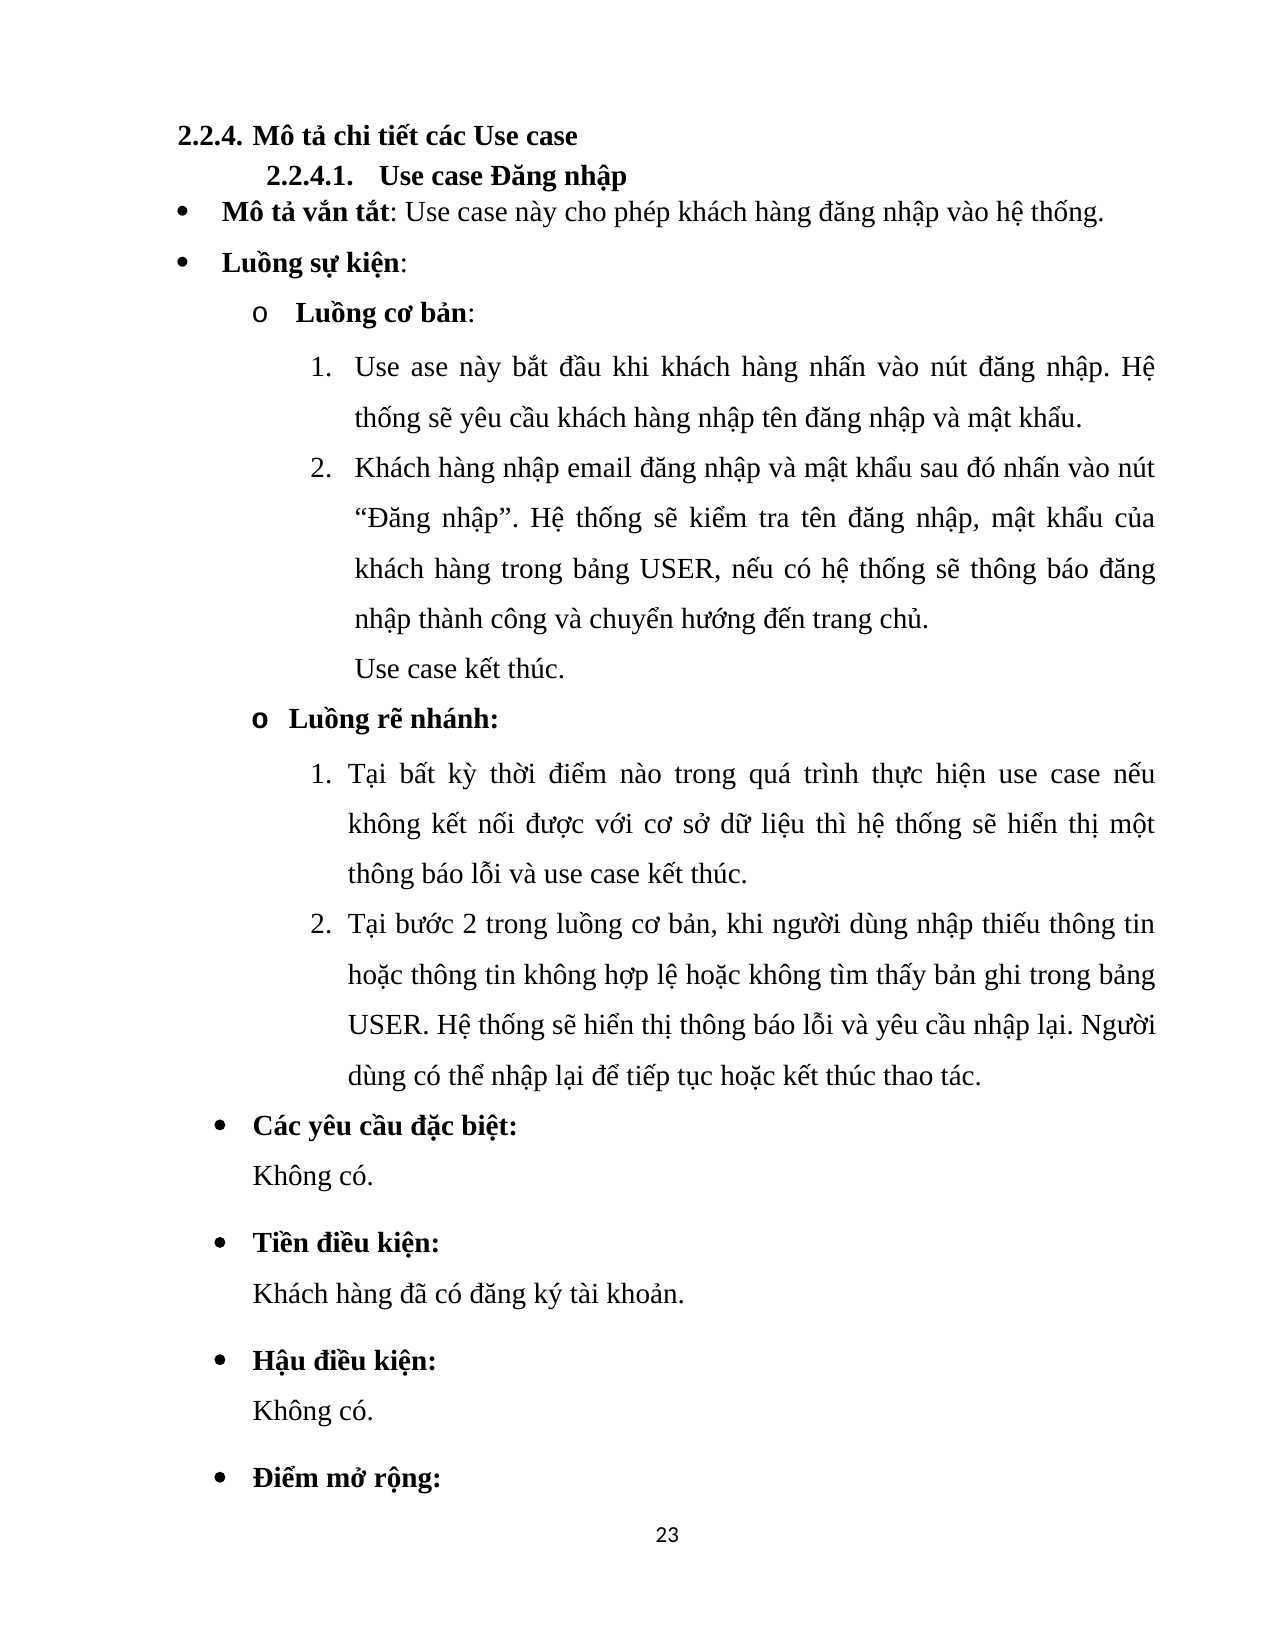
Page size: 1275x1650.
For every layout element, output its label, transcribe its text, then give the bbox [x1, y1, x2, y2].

list Tại bước 2 trong luồng cơ bản, khi người dùng nhập thiếu thông tin hoặc thông tin không hợp lệ hoặc không tìm thấy bản ghi trong bảng USER. Hệ thống sẽ hiển thị thông báo lỗi và yêu cầu nhập lại. Người dùng có thể nhập lại để tiếp tục hoặc kết thúc thao tác. [310, 907, 1157, 1091]
list Các yêu cầu đặc biệt: [215, 1108, 1157, 1142]
list Khách hàng nhập email đăng nhập và mật khẩu sau đó nhấn vào nút “Đăng nhập”. Hệ thống sẽ kiểm tra tên đăng nhập, mật khẩu của khách hàng trong bảng USER, nếu có hệ thống sẽ thông báo đăng nhập thành công và chuyển hướng đến trang chủ. [310, 450, 1157, 634]
list Luồng sự kiện: [177, 245, 1157, 279]
list Điểm mở rộng: [215, 1460, 1157, 1494]
subtitle Use case Đăng nhập [266, 158, 1157, 192]
list Luồng rẽ nhánh: [251, 702, 1157, 738]
list Tại bất kỳ thời điểm nào trong quá trình thực hiện use case nếu không kết nối được với cơ sở dữ liệu thì hệ thống sẽ hiển thị một thông báo lỗi và use case kết thúc. [310, 756, 1157, 890]
list Luồng cơ bản: [251, 295, 1157, 331]
text Khách hàng đã có đăng ký tài khoản. [177, 1276, 1157, 1309]
text Không có. [177, 1393, 1157, 1427]
list Hậu điều kiện: [215, 1343, 1157, 1376]
list Use ase này bắt đầu khi khách hàng nhấn vào nút đăng nhập. Hệ thống sẽ yêu cầu khách hàng nhập tên đăng nhập và mật khẩu. [310, 349, 1157, 433]
text Use case kết thúc. [279, 651, 1157, 685]
list Mô tả vắn tắt: Use case này cho phép khách hàng đăng nhập vào hệ thống. [177, 194, 1157, 228]
list Tiền điều kiện: [215, 1225, 1157, 1259]
text Không có. [177, 1158, 1157, 1192]
subtitle Mô tả chi tiết các Use case [177, 118, 1157, 152]
